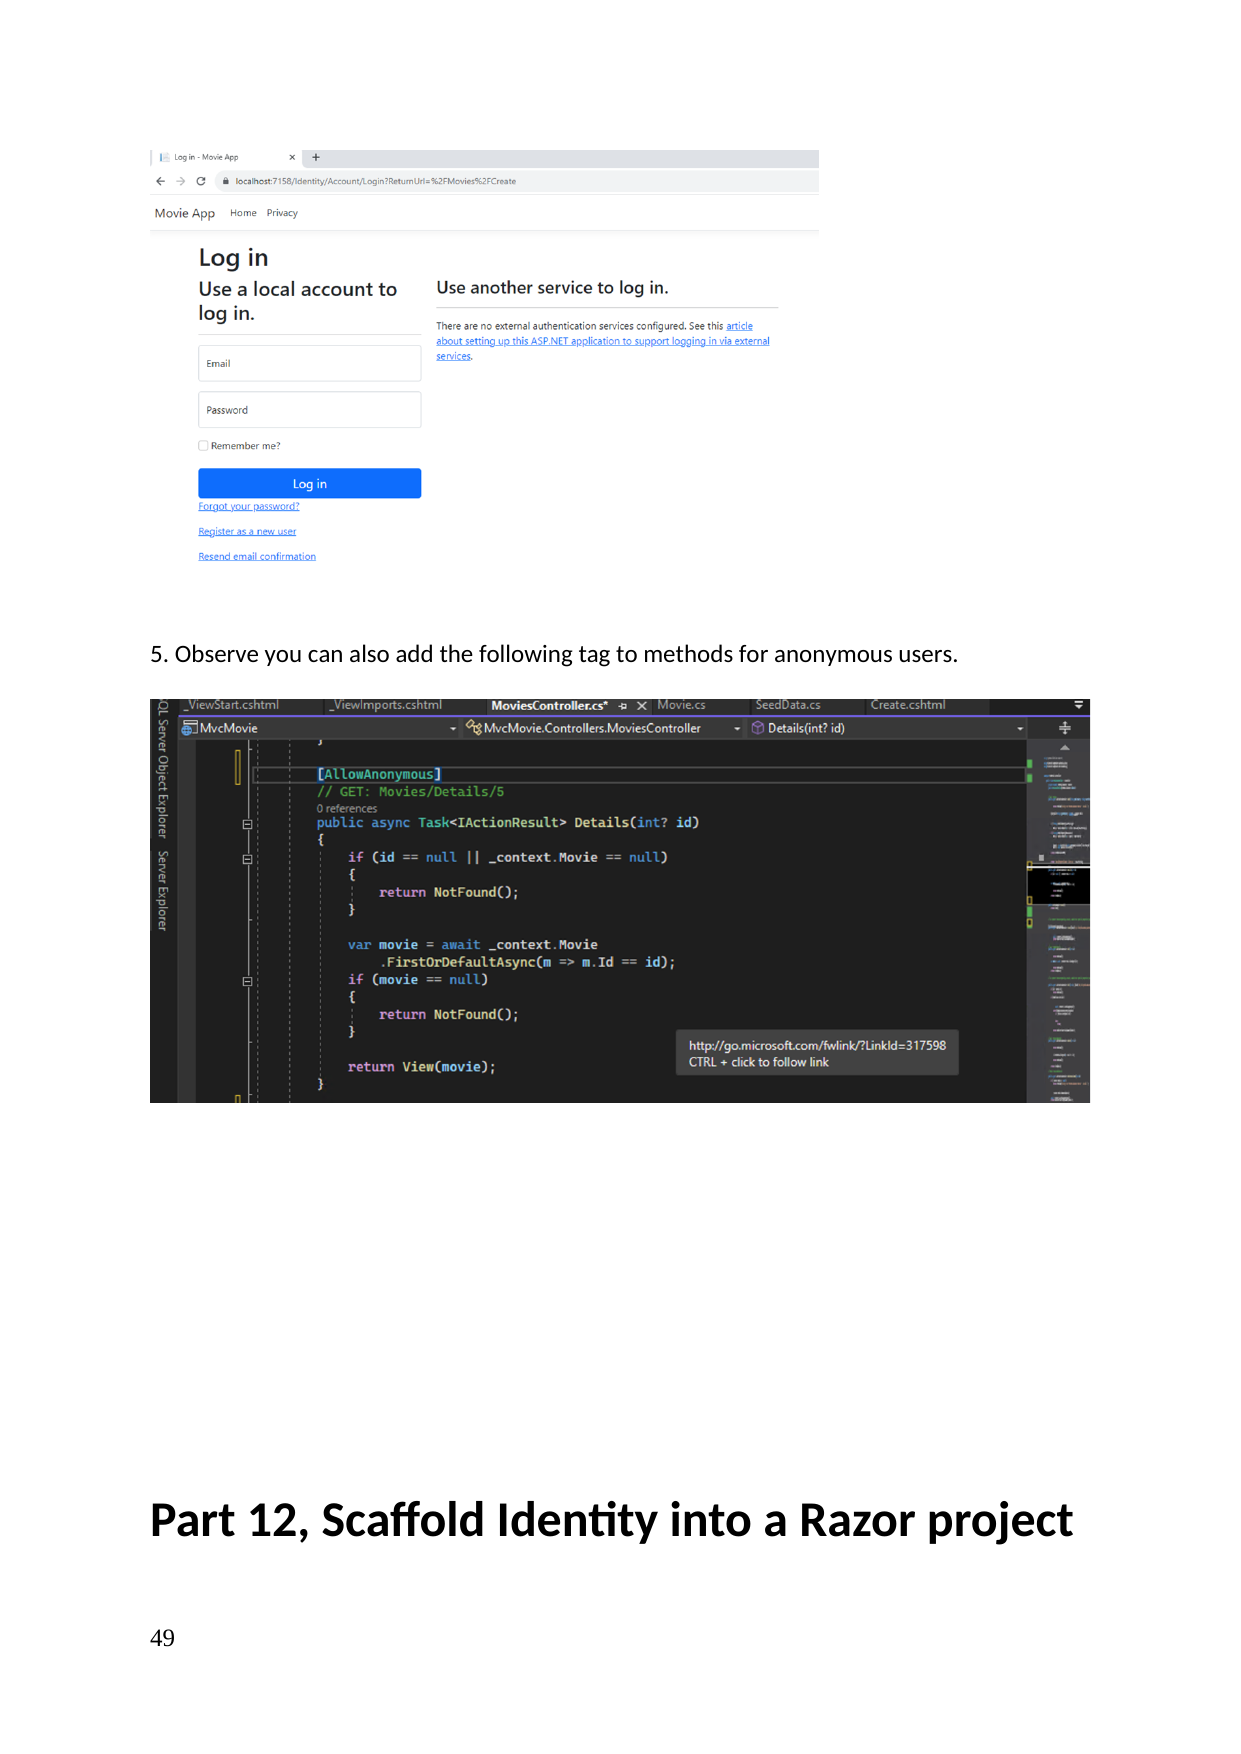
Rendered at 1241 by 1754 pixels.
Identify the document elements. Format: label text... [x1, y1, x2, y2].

text 5. Observe you can also add the following tag to methods for anonymous users. [150, 638, 1090, 669]
picture [150, 150, 819, 578]
picture [150, 699, 1091, 1103]
subtitle Part 12, Scaffold Identity into a Razor project [150, 1487, 1090, 1548]
